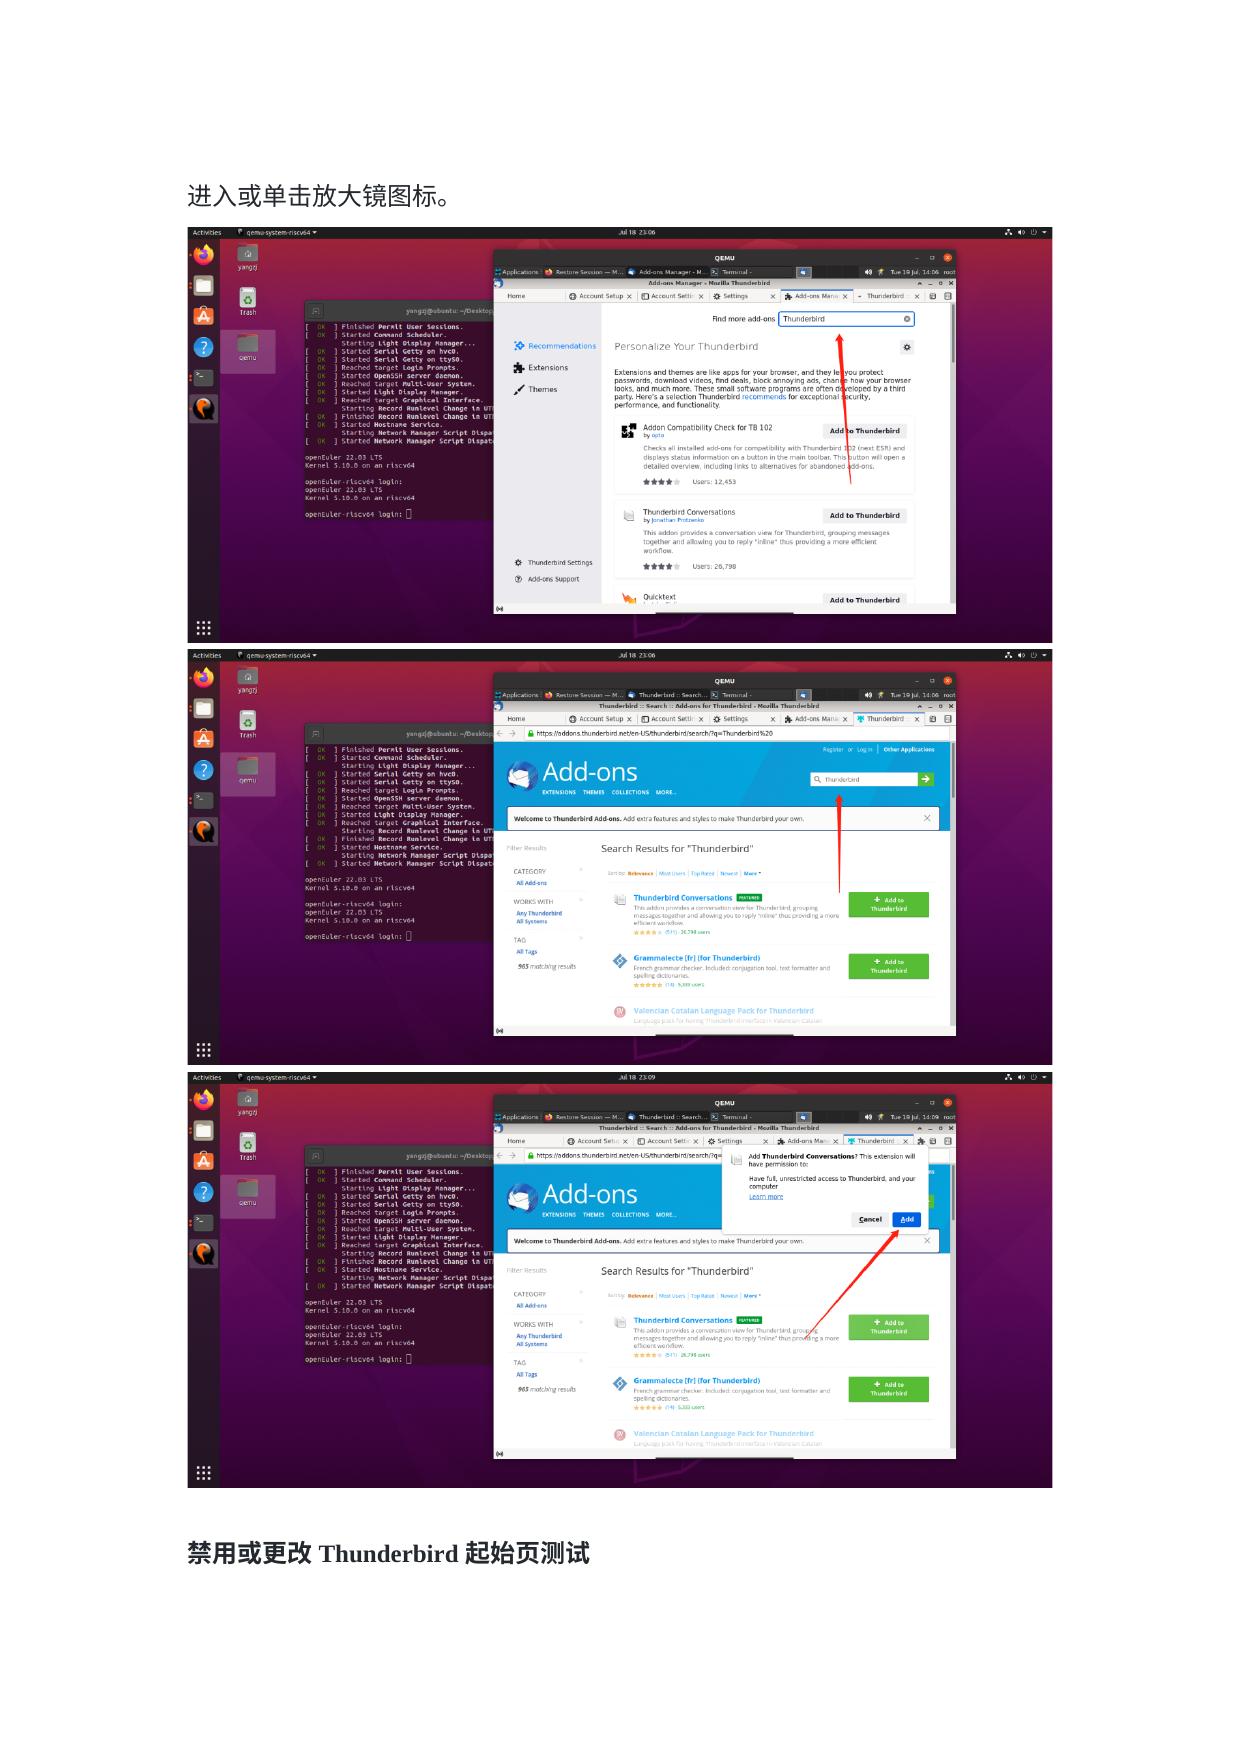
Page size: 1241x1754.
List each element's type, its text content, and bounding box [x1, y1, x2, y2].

picture [187, 1072, 1053, 1488]
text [187, 162, 1053, 227]
picture [187, 227, 1053, 643]
picture [187, 649, 1053, 1065]
subtitle 禁用或更改 Thunderbird 起始页测试 [187, 1519, 1053, 1584]
